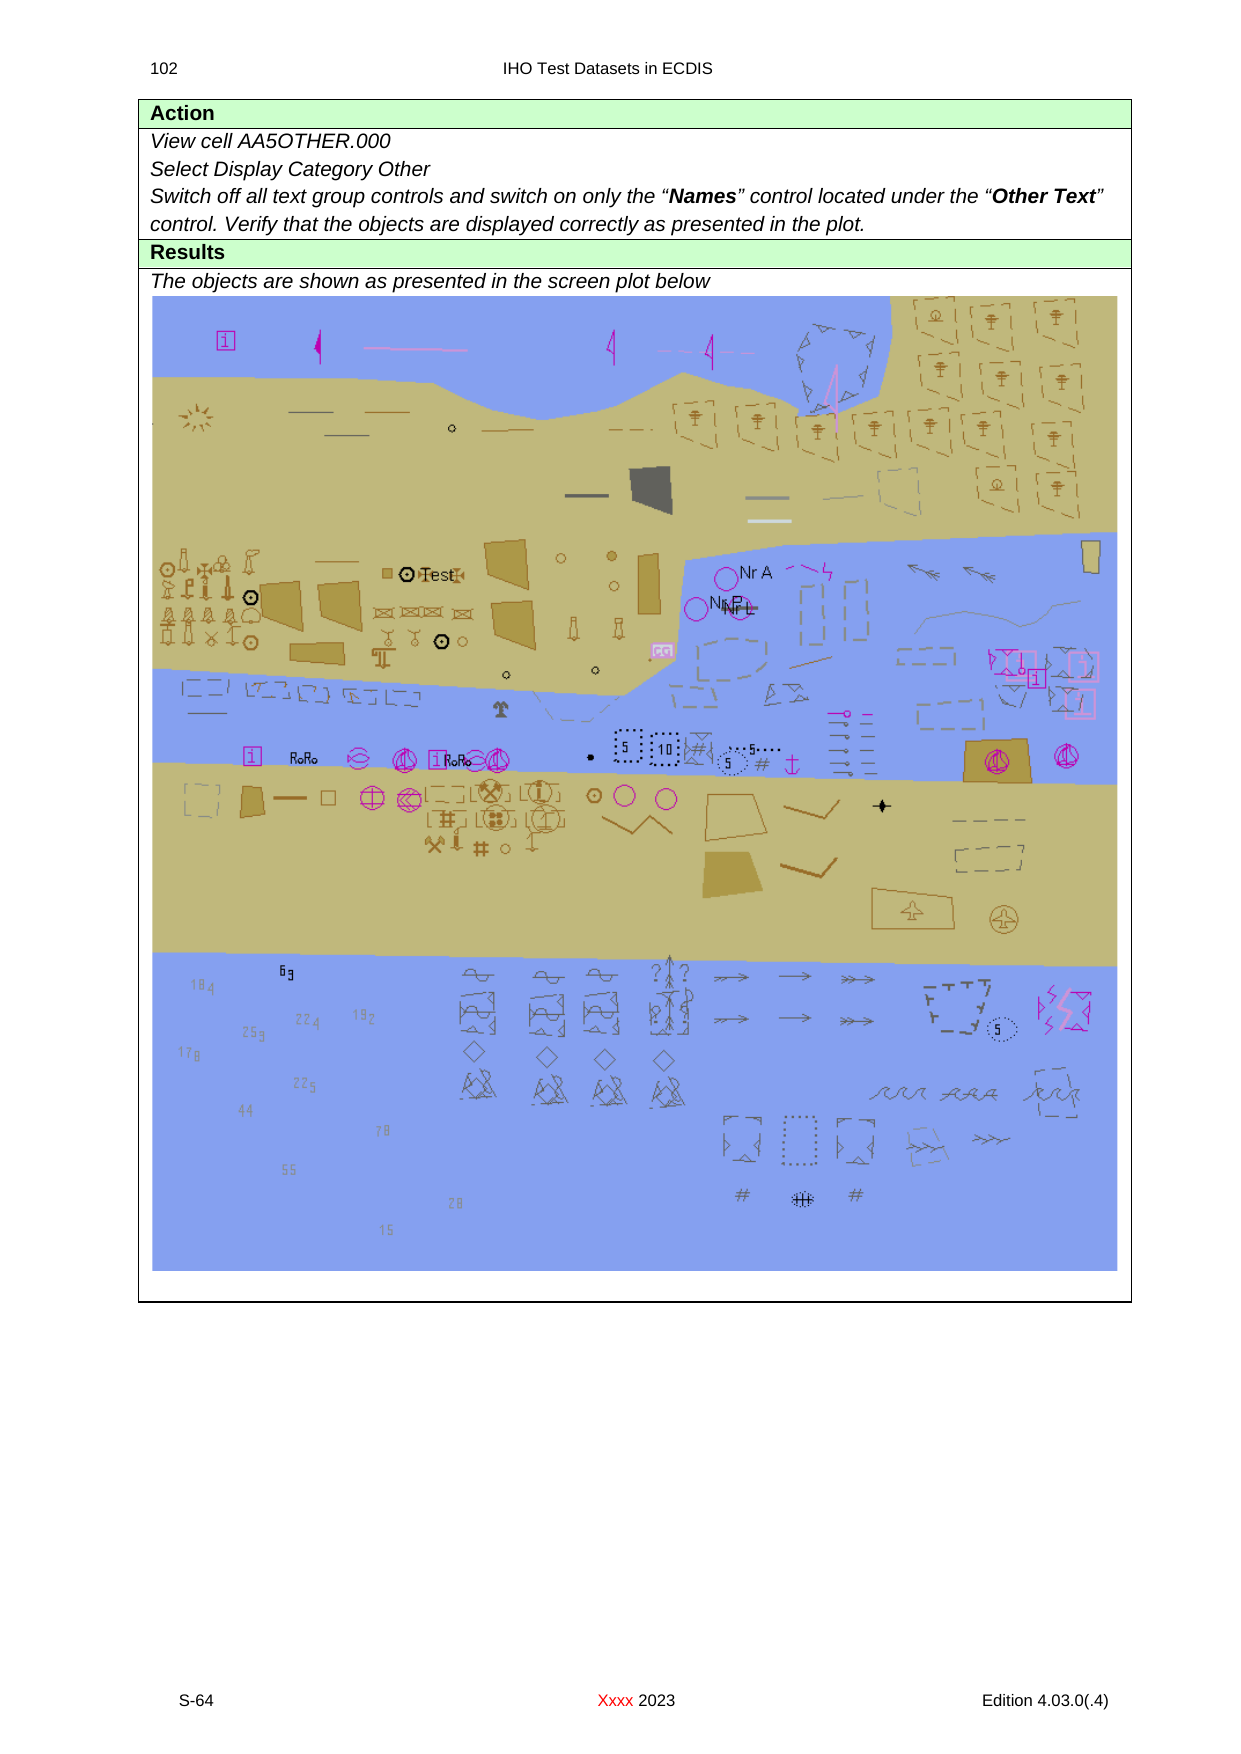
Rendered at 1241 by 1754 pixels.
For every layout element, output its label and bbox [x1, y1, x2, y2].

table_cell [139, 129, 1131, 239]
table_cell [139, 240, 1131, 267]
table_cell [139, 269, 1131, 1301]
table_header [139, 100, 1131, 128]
picture [152, 296, 1118, 1271]
